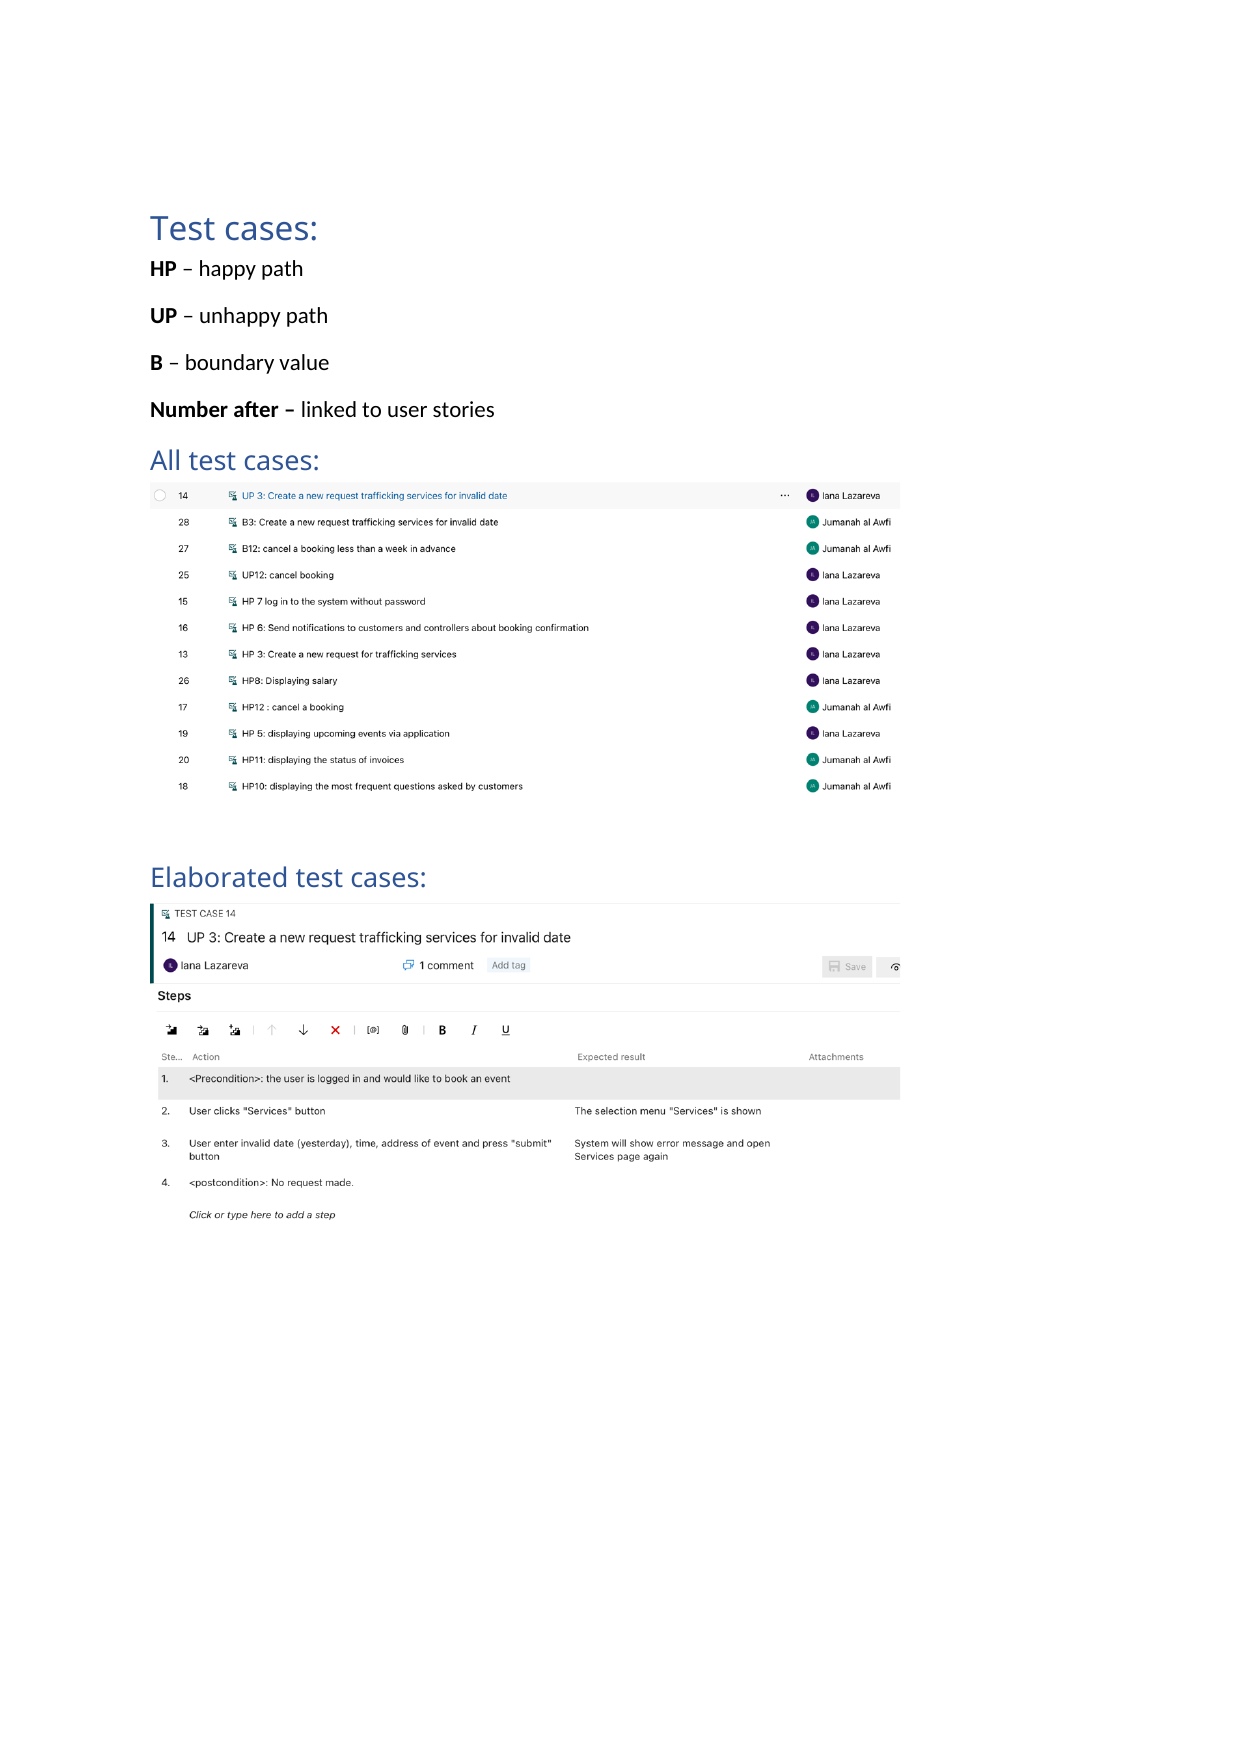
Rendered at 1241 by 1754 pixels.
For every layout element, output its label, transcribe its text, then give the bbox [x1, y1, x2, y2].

picture [150, 481, 901, 793]
text B – boundary value [150, 348, 1090, 376]
text Number after – linked to user stories [150, 395, 1090, 423]
subtitle Test cases: [150, 205, 1090, 251]
text HP – happy path [150, 254, 1090, 282]
subtitle All test cases: [150, 442, 1090, 478]
picture [150, 897, 901, 1237]
subtitle Elaborated test cases: [150, 858, 1090, 895]
text UP – unhappy path [150, 301, 1090, 329]
